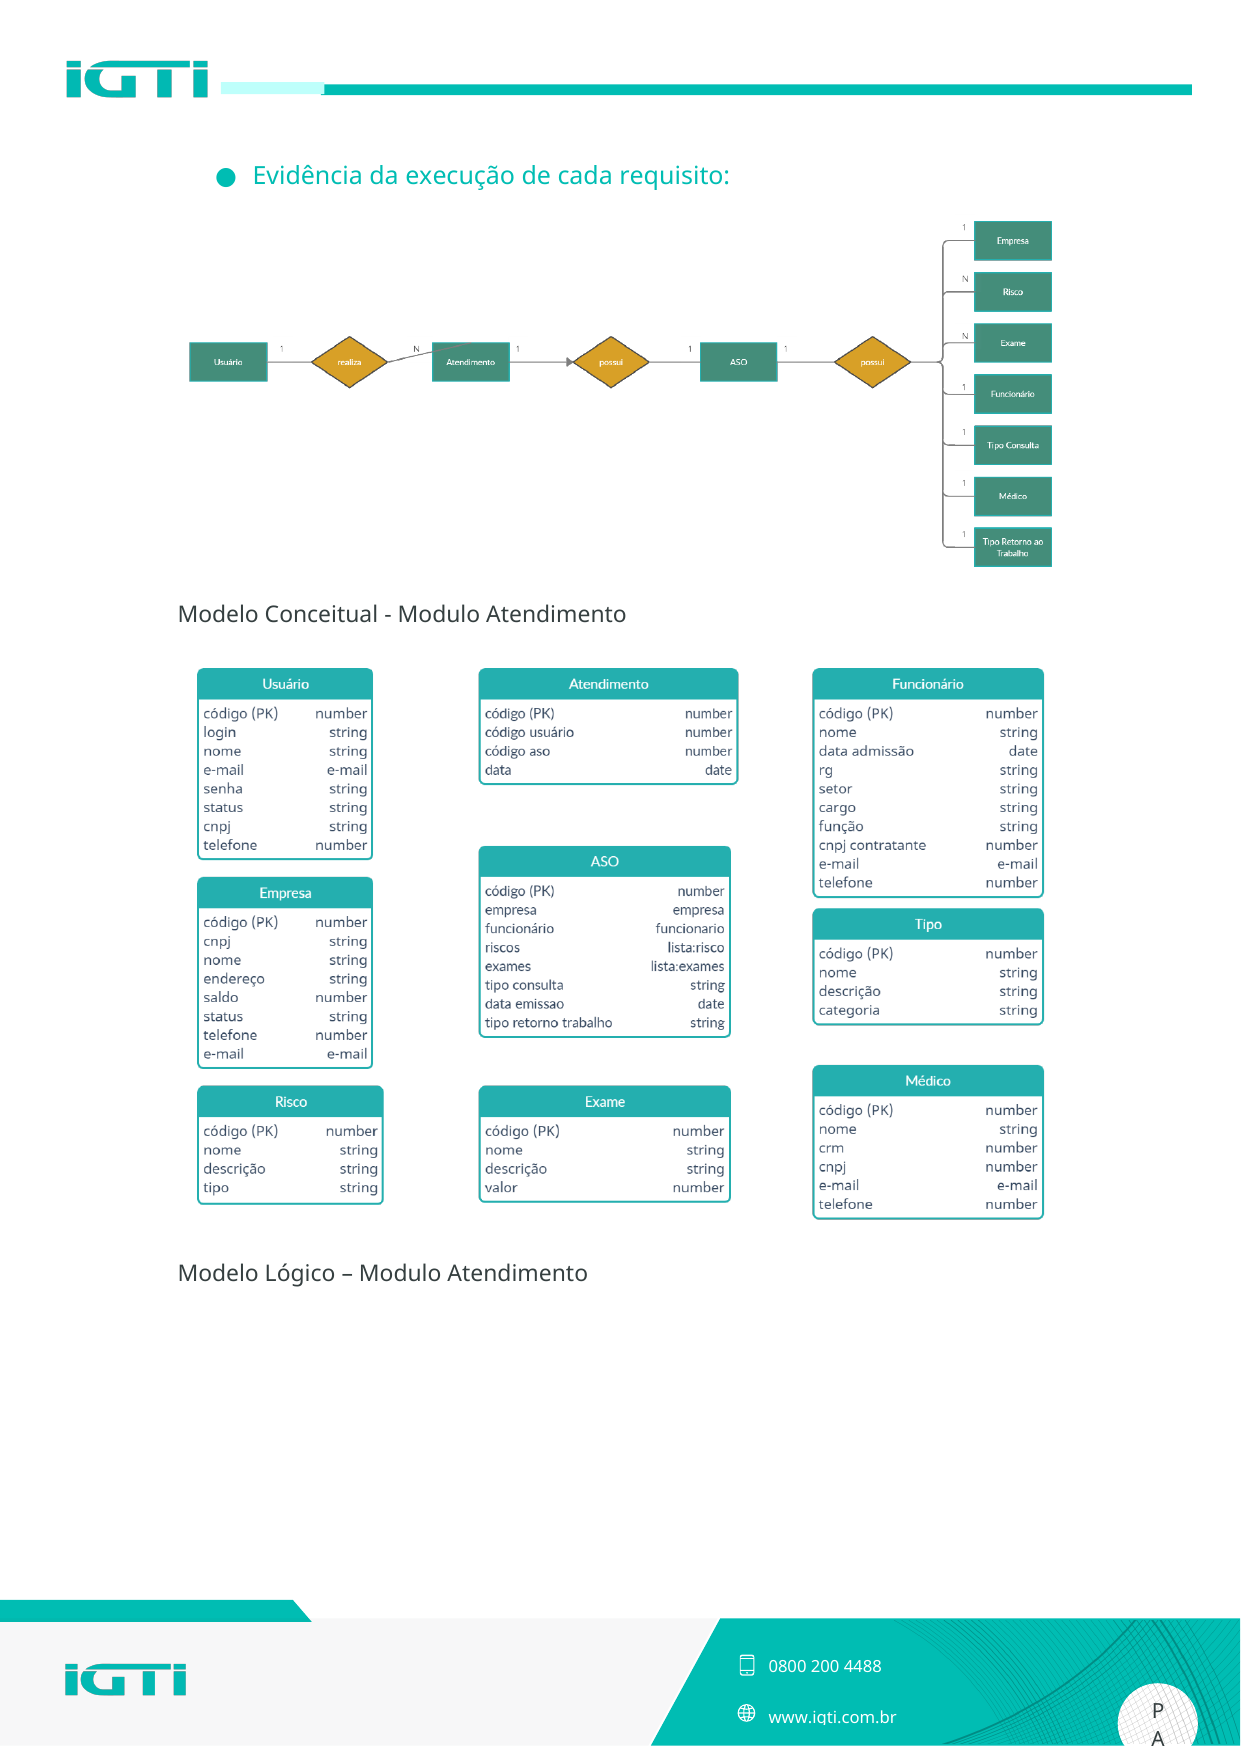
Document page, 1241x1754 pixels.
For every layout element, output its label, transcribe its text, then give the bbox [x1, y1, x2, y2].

picture [58, 1658, 193, 1701]
list Evidência da execução de cada requisito: [215, 148, 1063, 199]
picture [890, 1620, 1241, 1744]
text Modelo Lógico – Modulo Atendimento [177, 1257, 1063, 1288]
text Modelo Conceitual - Modulo Atendimento [177, 598, 1063, 629]
picture [177, 203, 1063, 579]
picture [58, 54, 216, 104]
picture [177, 648, 1063, 1239]
